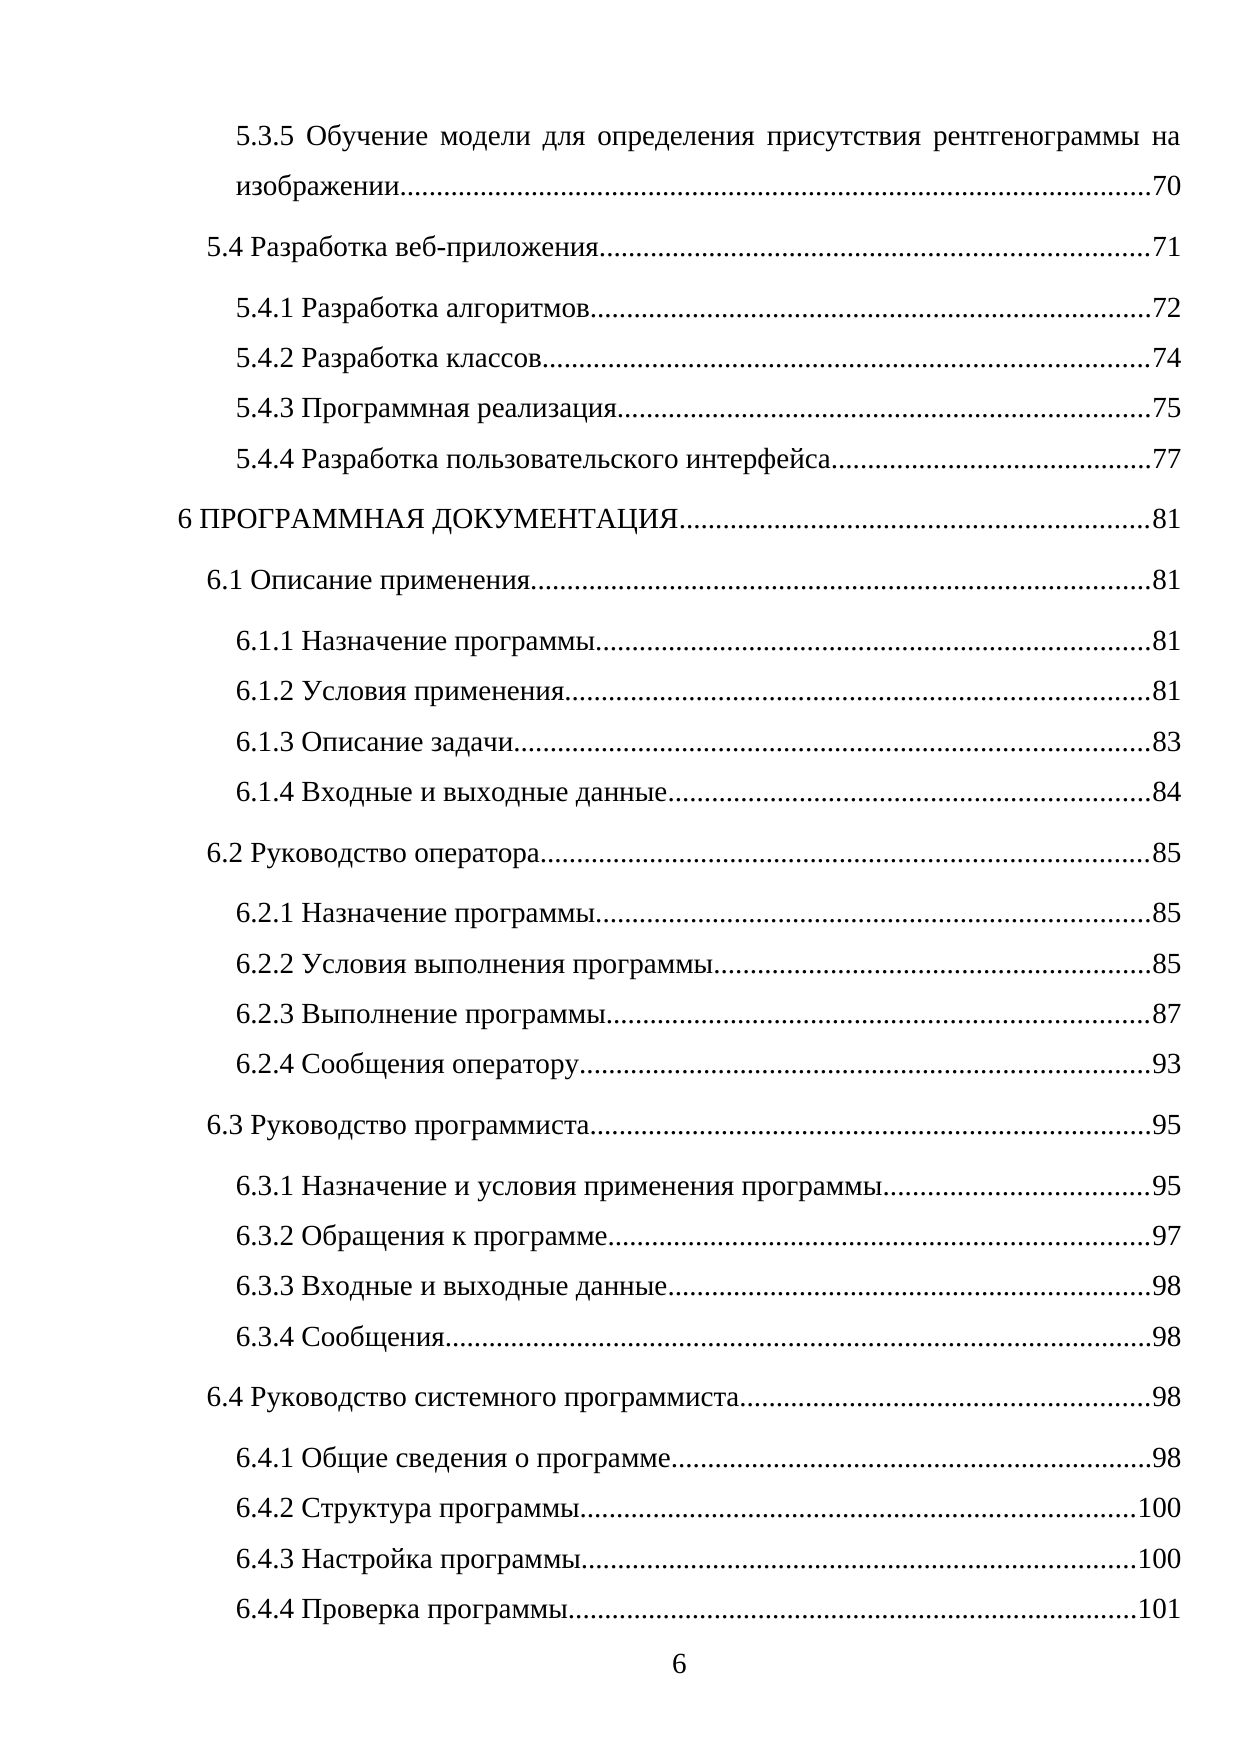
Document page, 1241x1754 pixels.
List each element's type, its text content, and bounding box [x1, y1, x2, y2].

text 6.2.4 Сообщения оператору 93 [236, 1046, 1181, 1080]
text 6.1.2 Условия применения 81 [236, 673, 1181, 707]
text 6.4 Руководство системного программиста 98 [206, 1379, 1181, 1413]
text 6.3.3 Входные и выходные данные 98 [236, 1268, 1181, 1302]
text 6.1.4 Входные и выходные данные 84 [236, 774, 1181, 807]
text 6.2.3 Выполнение программы 87 [236, 996, 1181, 1029]
text 5.4.4 Разработка пользовательского интерфейса 77 [236, 441, 1181, 474]
text 6.3.1 Назначение и условия применения программы 95 [236, 1168, 1181, 1201]
text 6.2.1 Назначение программы 85 [236, 895, 1181, 929]
text 6.3.2 Обращения к программе 97 [236, 1218, 1181, 1252]
text 6.2 Руководство оператора 85 [206, 835, 1181, 868]
text 6.4.1 Общие сведения о программе 98 [236, 1440, 1181, 1474]
text 6.4.4 Проверка программы 101 [236, 1591, 1181, 1625]
text 5.3.5 Обучение модели для определения присутствия рентгенограммы на изображении 70 [236, 118, 1181, 202]
text 6.1.3 Описание задачи 83 [236, 724, 1181, 757]
text 5.4.1 Разработка алгоритмов 72 [236, 290, 1181, 323]
text 5.4.2 Разработка классов 74 [236, 340, 1181, 374]
text 5.4 Разработка веб-приложения 71 [206, 229, 1181, 263]
text 6.4.2 Структура программы 100 [236, 1491, 1181, 1524]
text 5.4.3 Программная реализация 75 [236, 391, 1181, 424]
text 6.3.4 Сообщения 98 [236, 1319, 1181, 1352]
text 6 ПРОГРАММНАЯ ДОКУМЕНТАЦИЯ 81 [177, 502, 1181, 535]
text 6.3 Руководство программиста 95 [206, 1107, 1181, 1141]
text 6.1 Описание применения 81 [206, 562, 1181, 596]
text 6.1.1 Назначение программы 81 [236, 623, 1181, 657]
text 6.2.2 Условия выполнения программы 85 [236, 946, 1181, 979]
text 6.4.3 Настройка программы 100 [236, 1541, 1181, 1574]
